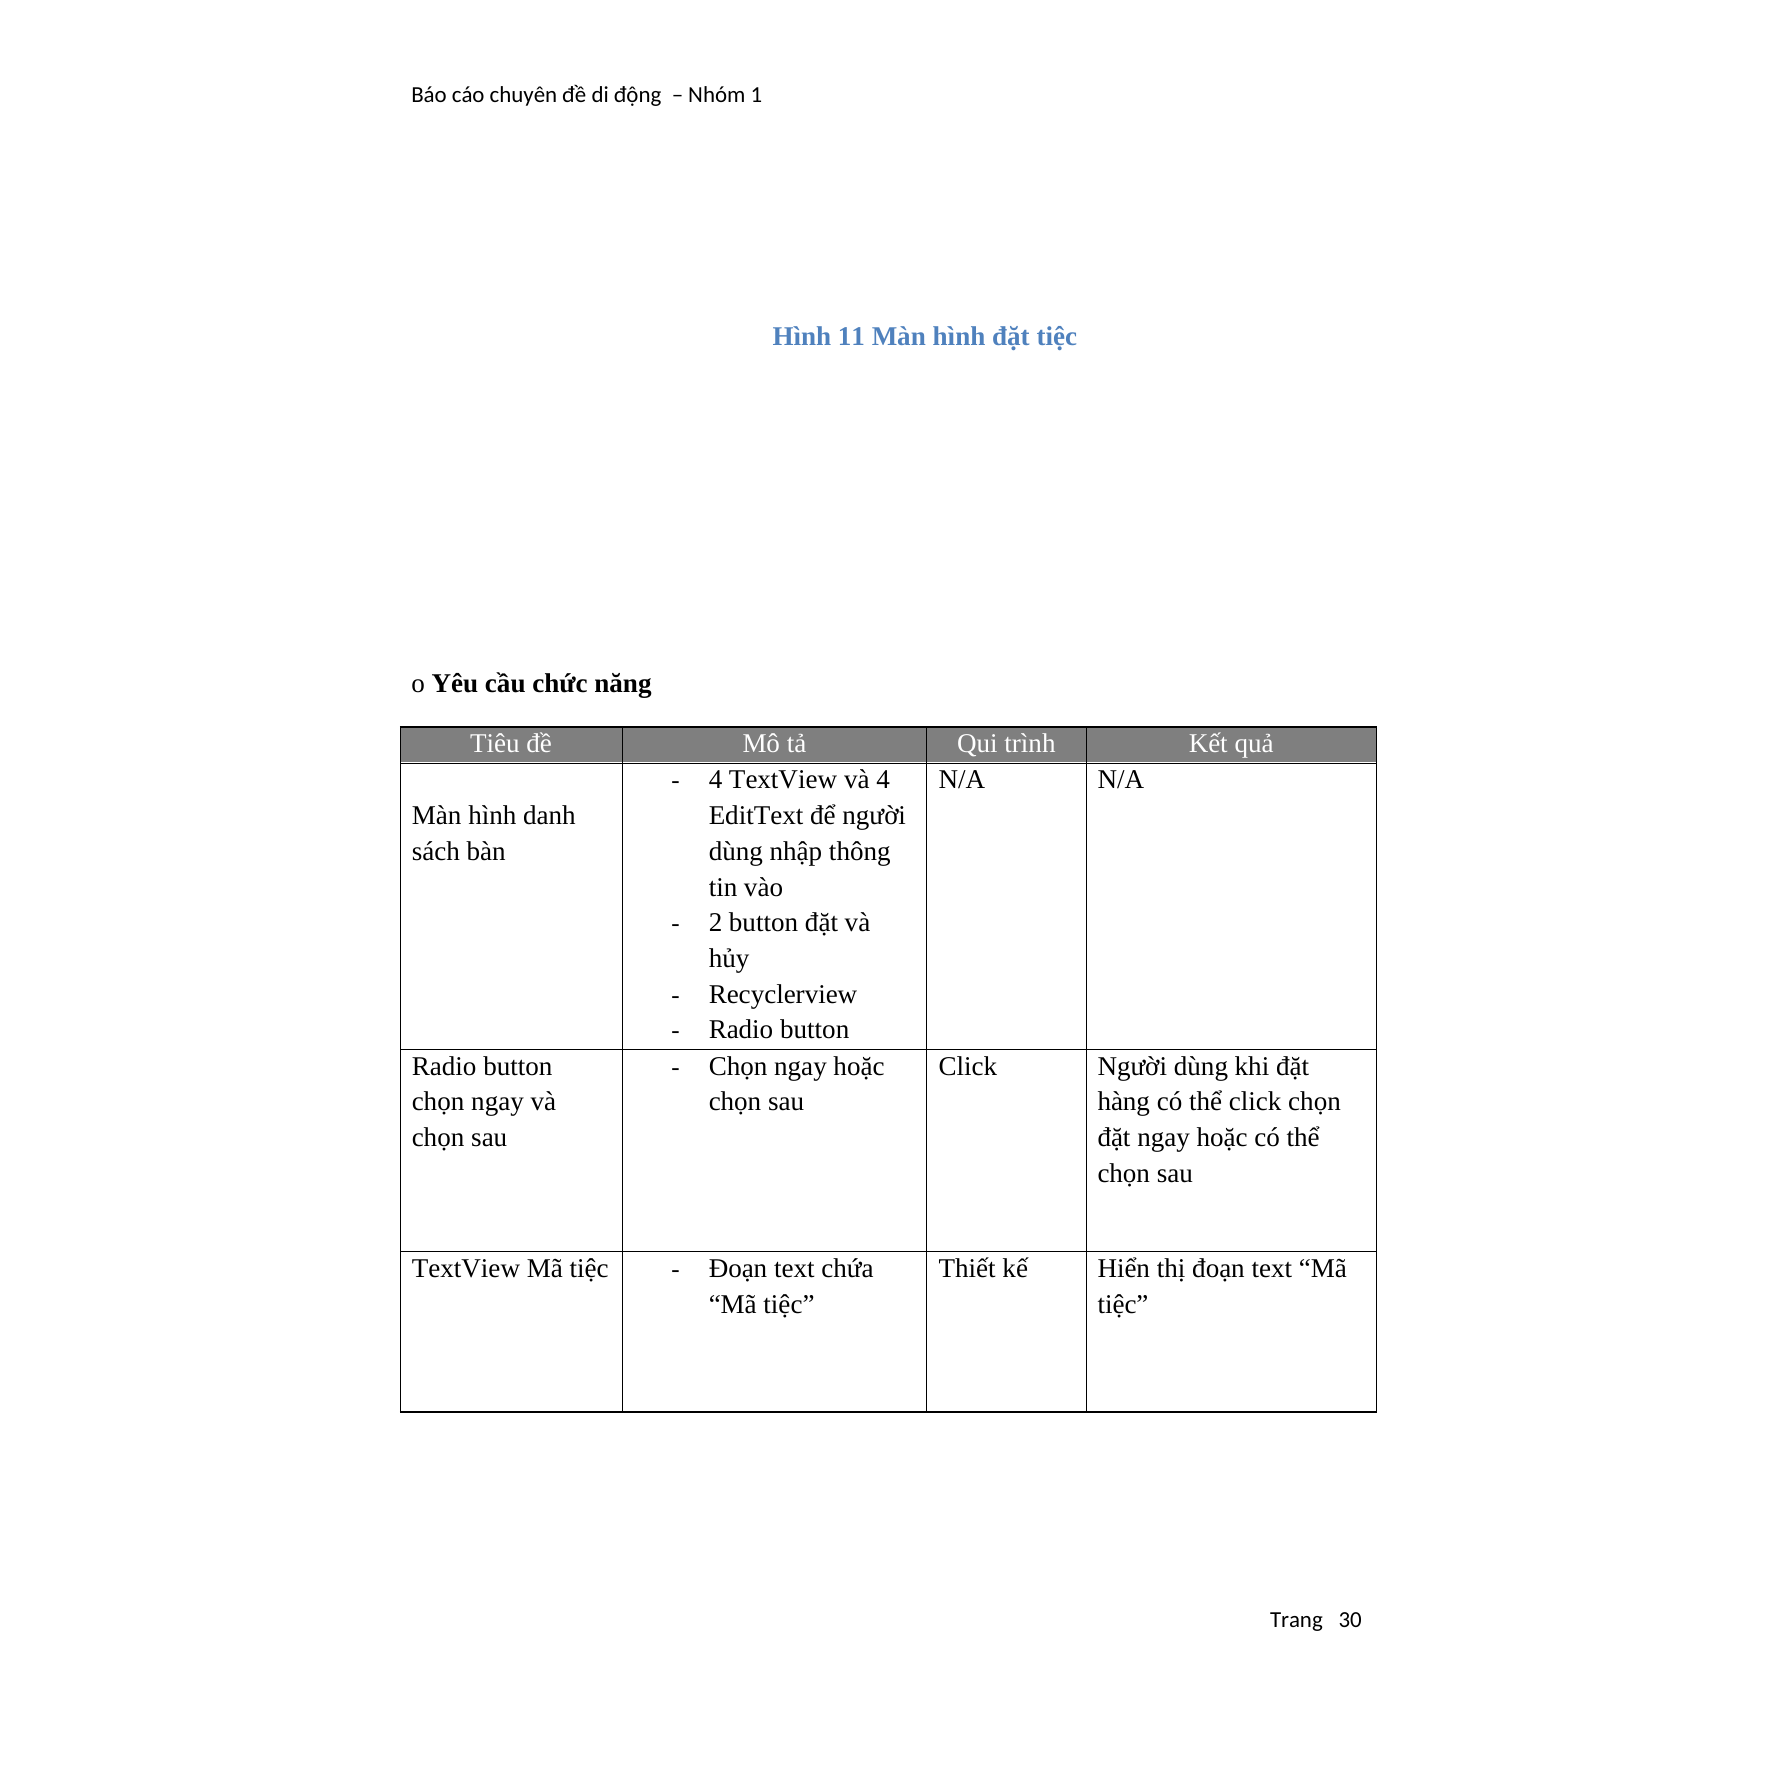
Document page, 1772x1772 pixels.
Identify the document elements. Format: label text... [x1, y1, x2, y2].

table_cell Radio button chọn ngay và chọn sau [401, 1050, 622, 1251]
table_header Tiêu đề [401, 728, 622, 762]
table_header Mô tả [623, 728, 926, 762]
table_cell N/A [1087, 764, 1376, 1049]
table_cell N/A [927, 764, 1086, 1049]
table_cell Chọn ngay hoặc chọn sau [623, 1050, 926, 1251]
table_header Kết quả [1087, 728, 1376, 762]
table_cell TextView Mã tiệc [401, 1252, 622, 1411]
table_cell Click [927, 1050, 1086, 1251]
table_cell Thiết kế [927, 1252, 1086, 1411]
table_cell Đoạn text chứa “Mã tiệc” [623, 1252, 926, 1411]
text o Yêu cầu chức năng [411, 667, 1363, 698]
text Hình 11 Màn hình đặt tiệc [486, 320, 1363, 351]
table_cell Người dùng khi đặt hàng có thể click chọn đặt ngay hoặc có thể chọn sau [1087, 1050, 1376, 1251]
table_cell Hiển thị đoạn text “Mã tiệc” [1087, 1252, 1376, 1411]
table_cell 4 TextView và 4 EditText để người dùng nhập thông tin vào 2 button đặt và hủy Recyclerview Radio button [623, 764, 926, 1049]
table_header Qui trình [927, 728, 1086, 762]
table_cell Màn hình danh sách bàn [401, 764, 622, 1049]
